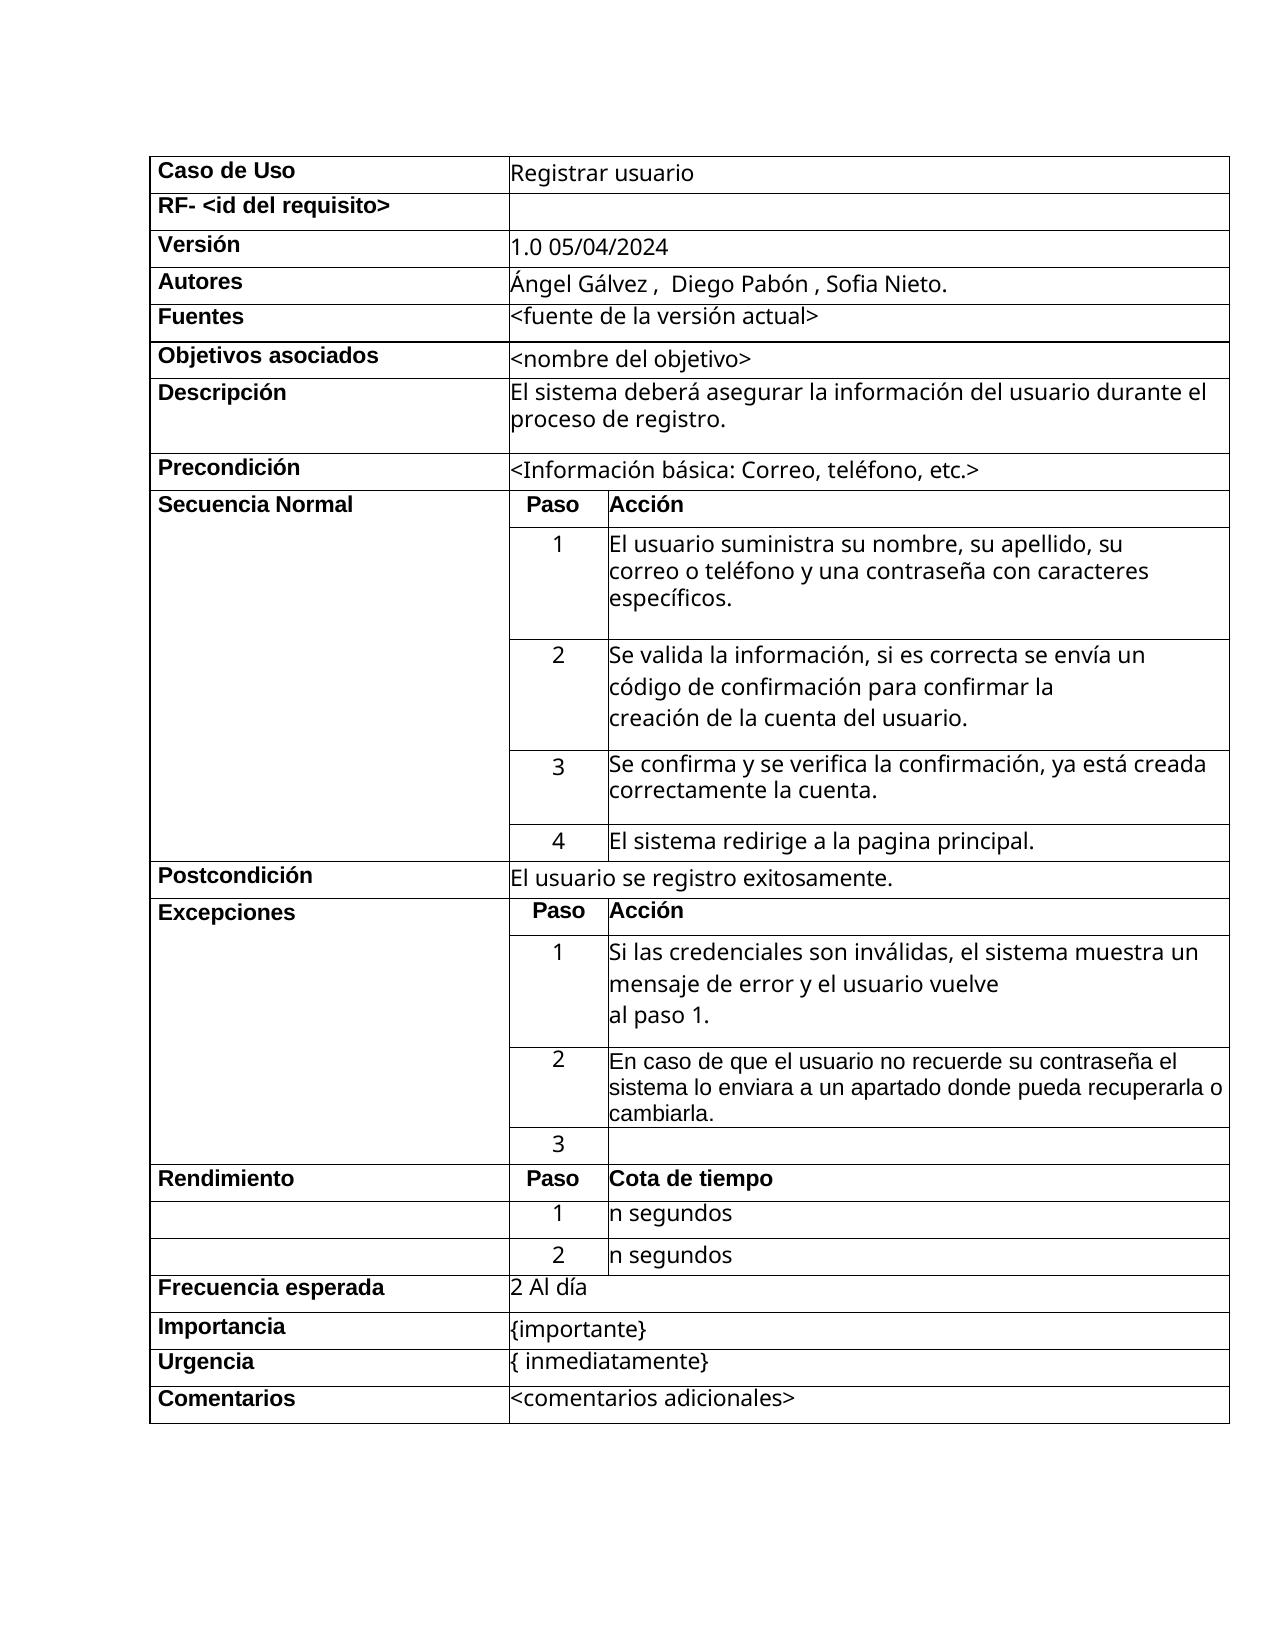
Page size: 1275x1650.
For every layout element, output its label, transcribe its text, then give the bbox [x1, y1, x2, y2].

table_cell [510, 194, 1229, 230]
table_cell <comentarios adicionales> [510, 1387, 1229, 1423]
table_cell 2 [510, 1048, 608, 1127]
table_cell Objetivos asociados [151, 343, 509, 378]
table_cell n segundos [609, 1202, 1229, 1238]
table_cell Paso [510, 1165, 608, 1201]
table_cell Comentarios [151, 1387, 509, 1423]
table_cell Paso [510, 491, 608, 527]
table_cell <Información básica: Correo, teléfono, etc.> [510, 454, 1229, 490]
table_cell Si las credenciales son inválidas, el sistema muestra un mensaje de error y el usuario vuelve al paso 1. [609, 936, 1229, 1047]
table_header Caso de Uso [151, 157, 509, 193]
table_cell Fuentes [151, 305, 509, 341]
table_cell {importante} [510, 1313, 1229, 1349]
table_header Registrar usuario [510, 157, 1229, 193]
table_cell 2 [510, 1239, 608, 1275]
table_cell En caso de que el usuario no recuerde su contraseña el sistema lo enviara a un apartado donde pueda recuperarla o cambiarla. [609, 1048, 1229, 1127]
table_cell Se confirma y se verifica la confirmación, ya está creada correctamente la cuenta. [609, 751, 1229, 824]
table_cell Acción [609, 491, 1229, 527]
table_cell 1 [510, 936, 608, 1047]
table_cell [151, 1239, 509, 1275]
table_cell 4 [510, 825, 608, 861]
table_cell Importancia [151, 1313, 509, 1349]
table_cell Descripción [151, 379, 509, 453]
table_cell El sistema deberá asegurar la información del usuario durante el proceso de registro. [510, 379, 1229, 453]
table_cell Postcondición [151, 862, 509, 898]
table_cell [151, 1202, 509, 1238]
table_cell Secuencia Normal [151, 491, 509, 861]
table_cell RF- <id del requisito> [151, 194, 509, 230]
table_cell 1 [510, 1202, 608, 1238]
table_cell 3 [510, 1128, 608, 1163]
table_cell [609, 1128, 1229, 1163]
table_cell Frecuencia esperada [151, 1276, 509, 1312]
table_cell El usuario suministra su nombre, su apellido, su correo o teléfono y una contraseña con caracteres específicos. [609, 528, 1229, 638]
table_cell Precondición [151, 454, 509, 490]
table_cell <nombre del objetivo> [510, 343, 1229, 378]
table_cell <fuente de la versión actual> [510, 305, 1229, 341]
table_cell 1.0 05/04/2024 [510, 231, 1229, 267]
table_cell Autores [151, 268, 509, 304]
table_cell Excepciones [151, 899, 509, 1163]
table_cell 2 Al día [510, 1276, 1229, 1312]
table_cell Rendimiento [151, 1165, 509, 1201]
table_cell Acción [609, 899, 1229, 935]
table_cell El usuario se registro exitosamente. [510, 862, 1229, 898]
table_cell 2 [510, 640, 608, 750]
table_cell Ángel Gálvez , Diego Pabón , Sofia Nieto. [510, 268, 1229, 304]
table_cell Paso [510, 899, 608, 935]
table_cell 3 [510, 751, 608, 824]
table_cell Se valida la información, si es correcta se envía un código de confirmación para confirmar la creación de la cuenta del usuario. [609, 640, 1229, 750]
table_cell n segundos [609, 1239, 1229, 1275]
table_cell Cota de tiempo [609, 1165, 1229, 1201]
table_cell El sistema redirige a la pagina principal. [609, 825, 1229, 861]
table_cell 1 [510, 528, 608, 638]
table_cell Urgencia [151, 1350, 509, 1386]
table_cell { inmediatamente} [510, 1350, 1229, 1386]
table_cell Versión [151, 231, 509, 267]
